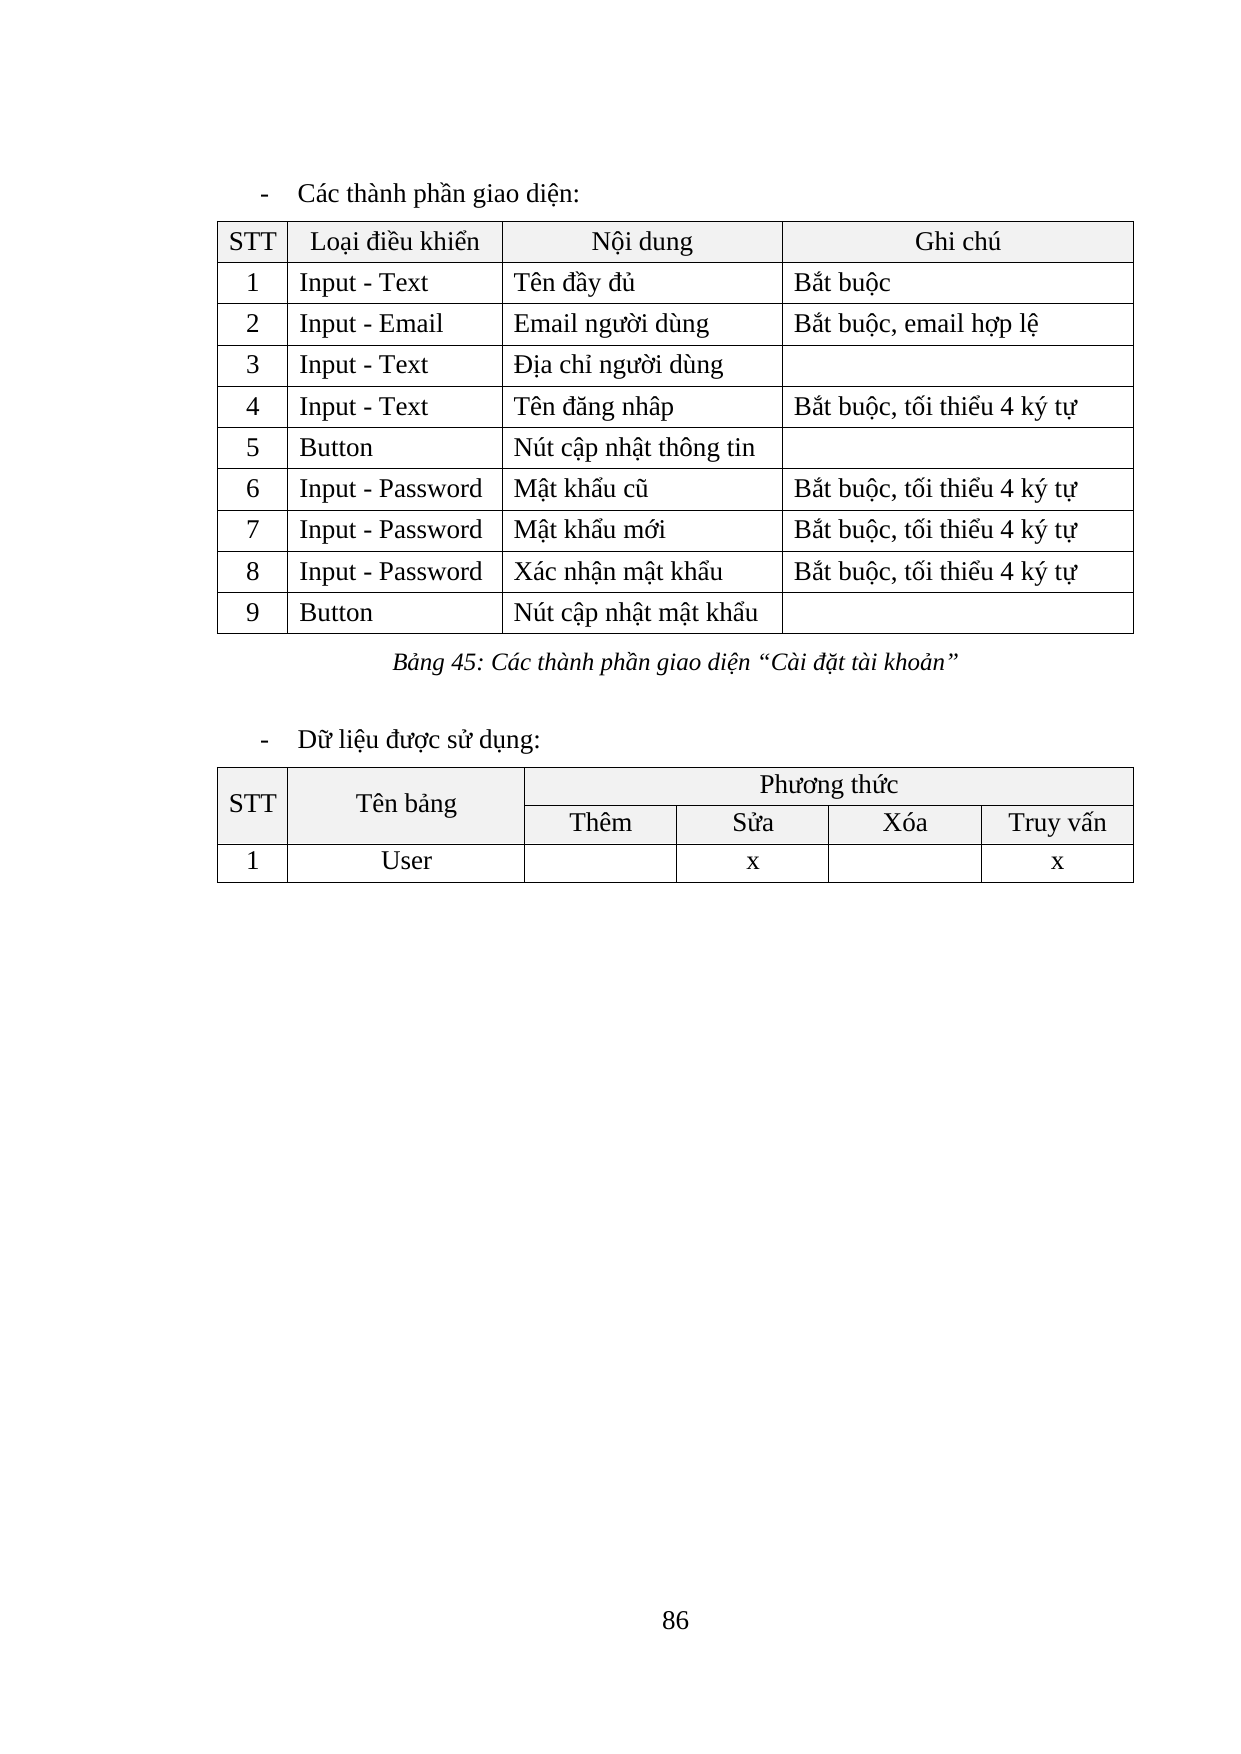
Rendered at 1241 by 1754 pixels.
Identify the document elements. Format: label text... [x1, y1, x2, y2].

table_cell [829, 845, 981, 882]
table_header Tên bảng [288, 768, 524, 843]
table_cell 1 [218, 845, 287, 882]
table_cell x [677, 845, 828, 882]
table_cell 2 [218, 304, 287, 344]
table_cell Button [288, 593, 502, 633]
table_cell [783, 346, 1133, 386]
table_cell Thêm [525, 806, 676, 843]
table_cell Input - Password [288, 469, 502, 509]
table_header Loại điều khiển [288, 222, 502, 262]
table_cell Bắt buộc, email hợp lệ [783, 304, 1133, 344]
table_cell Button [288, 428, 502, 468]
table_cell Bắt buộc [783, 263, 1133, 303]
table_cell 6 [218, 469, 287, 509]
table_cell 8 [218, 552, 287, 592]
table_header Phương thức [525, 768, 1133, 805]
list Các thành phần giao diện: [260, 177, 1122, 208]
table_cell Input - Text [288, 387, 502, 427]
table_cell Truy vấn [982, 806, 1133, 843]
table_cell x [982, 845, 1133, 882]
table_cell User [288, 845, 524, 882]
table_cell [783, 428, 1133, 468]
table_header STT [218, 222, 287, 262]
table_cell Sửa [677, 806, 828, 843]
table_cell 4 [218, 387, 287, 427]
table_cell Mật khẩu mới [503, 511, 782, 551]
table_cell Tên đầy đủ [503, 263, 782, 303]
table_cell Bắt buộc, tối thiểu 4 ký tự [783, 552, 1133, 592]
table_cell [525, 845, 676, 882]
table_cell 7 [218, 511, 287, 551]
table_cell Input - Email [288, 304, 502, 344]
table_cell Bắt buộc, tối thiểu 4 ký tự [783, 387, 1133, 427]
list Dữ liệu được sử dụng: [260, 723, 1122, 754]
table_header STT [218, 768, 287, 843]
table_cell 1 [218, 263, 287, 303]
table_cell [783, 593, 1133, 633]
table_cell Input - Password [288, 552, 502, 592]
table_cell Xác nhận mật khẩu [503, 552, 782, 592]
table_header Nội dung [503, 222, 782, 262]
table_cell Bắt buộc, tối thiểu 4 ký tự [783, 511, 1133, 551]
table_cell Nút cập nhật thông tin [503, 428, 782, 468]
table_cell Tên đăng nhâp [503, 387, 782, 427]
table_cell Địa chỉ người dùng [503, 346, 782, 386]
table_cell Input - Password [288, 511, 502, 551]
table_cell 5 [218, 428, 287, 468]
table_cell Bắt buộc, tối thiểu 4 ký tự [783, 469, 1133, 509]
table_cell Input - Text [288, 263, 502, 303]
table_cell 3 [218, 346, 287, 386]
text Bảng 45: Các thành phần giao diện “Cài đặt tài khoản” [229, 647, 1122, 676]
table_cell 9 [218, 593, 287, 633]
table_cell Nút cập nhật mật khẩu [503, 593, 782, 633]
table_cell Xóa [829, 806, 981, 843]
table_header Ghi chú [783, 222, 1133, 262]
table_cell Mật khẩu cũ [503, 469, 782, 509]
table_cell Input - Text [288, 346, 502, 386]
table_cell Email người dùng [503, 304, 782, 344]
